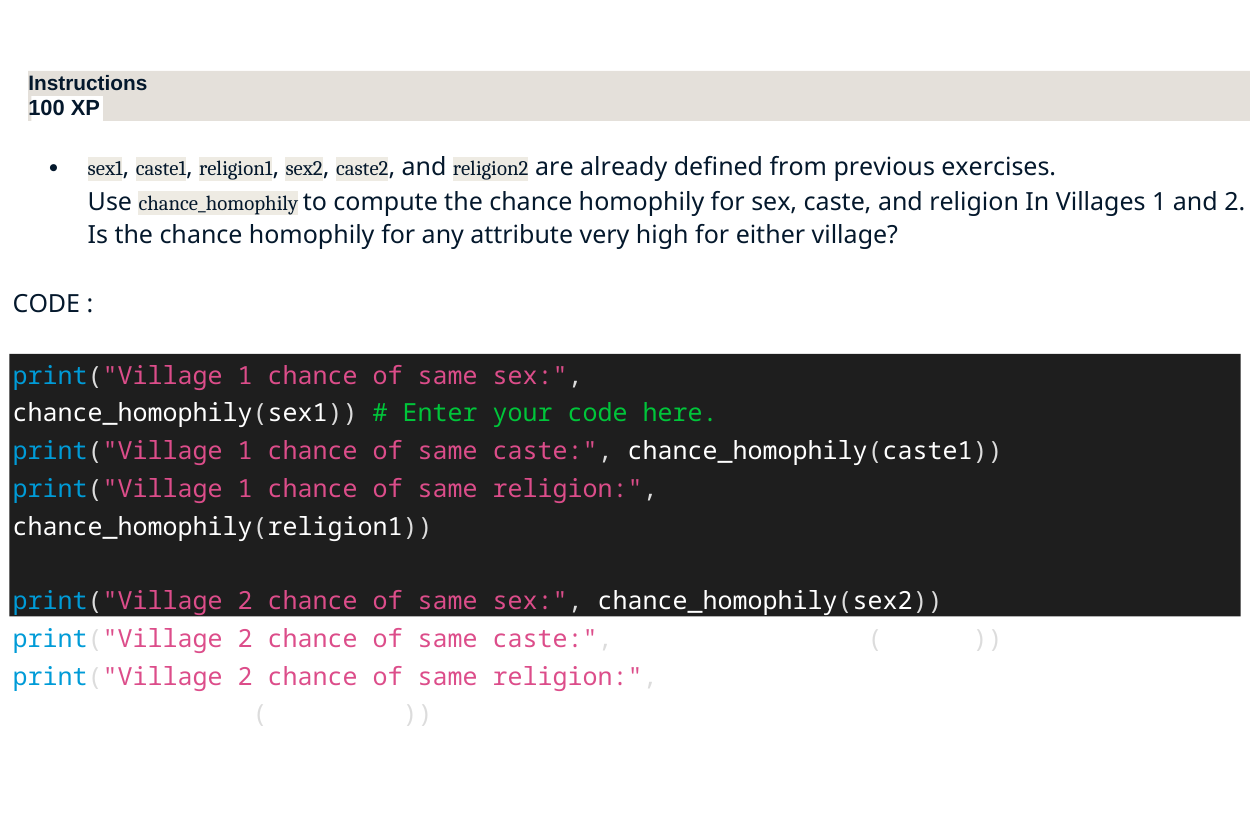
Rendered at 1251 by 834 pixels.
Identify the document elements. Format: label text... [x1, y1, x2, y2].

text print("Village 1 chance of same caste:", chance_homophily(caste1)) print("Village 1 chance of same religion:", chance_homophily(religion1)) [12, 433, 1055, 542]
text CODE : [12, 286, 1250, 320]
text Use chance_homophily to compute the chance homophily for sex, caste, and religion In Villages 1 and 2. Is the chance homophily for any attribute very high for either village? [87, 183, 1250, 251]
list sex1, caste1, religion1, sex2, caste2, and religion2 are already defined from previous exercises. [50, 149, 1250, 183]
text print("Village 2 chance of same sex:", chance_homophily(sex2)) print("Village 2 chance of same caste:", chance_homophily(caste2)) print("Village 2 chance of same religion:", chance_homophily(religion2)) [12, 583, 1055, 730]
text print("Village 1 chance of same sex:", chance_homophily(sex1)) # Enter your code here. [12, 357, 867, 429]
